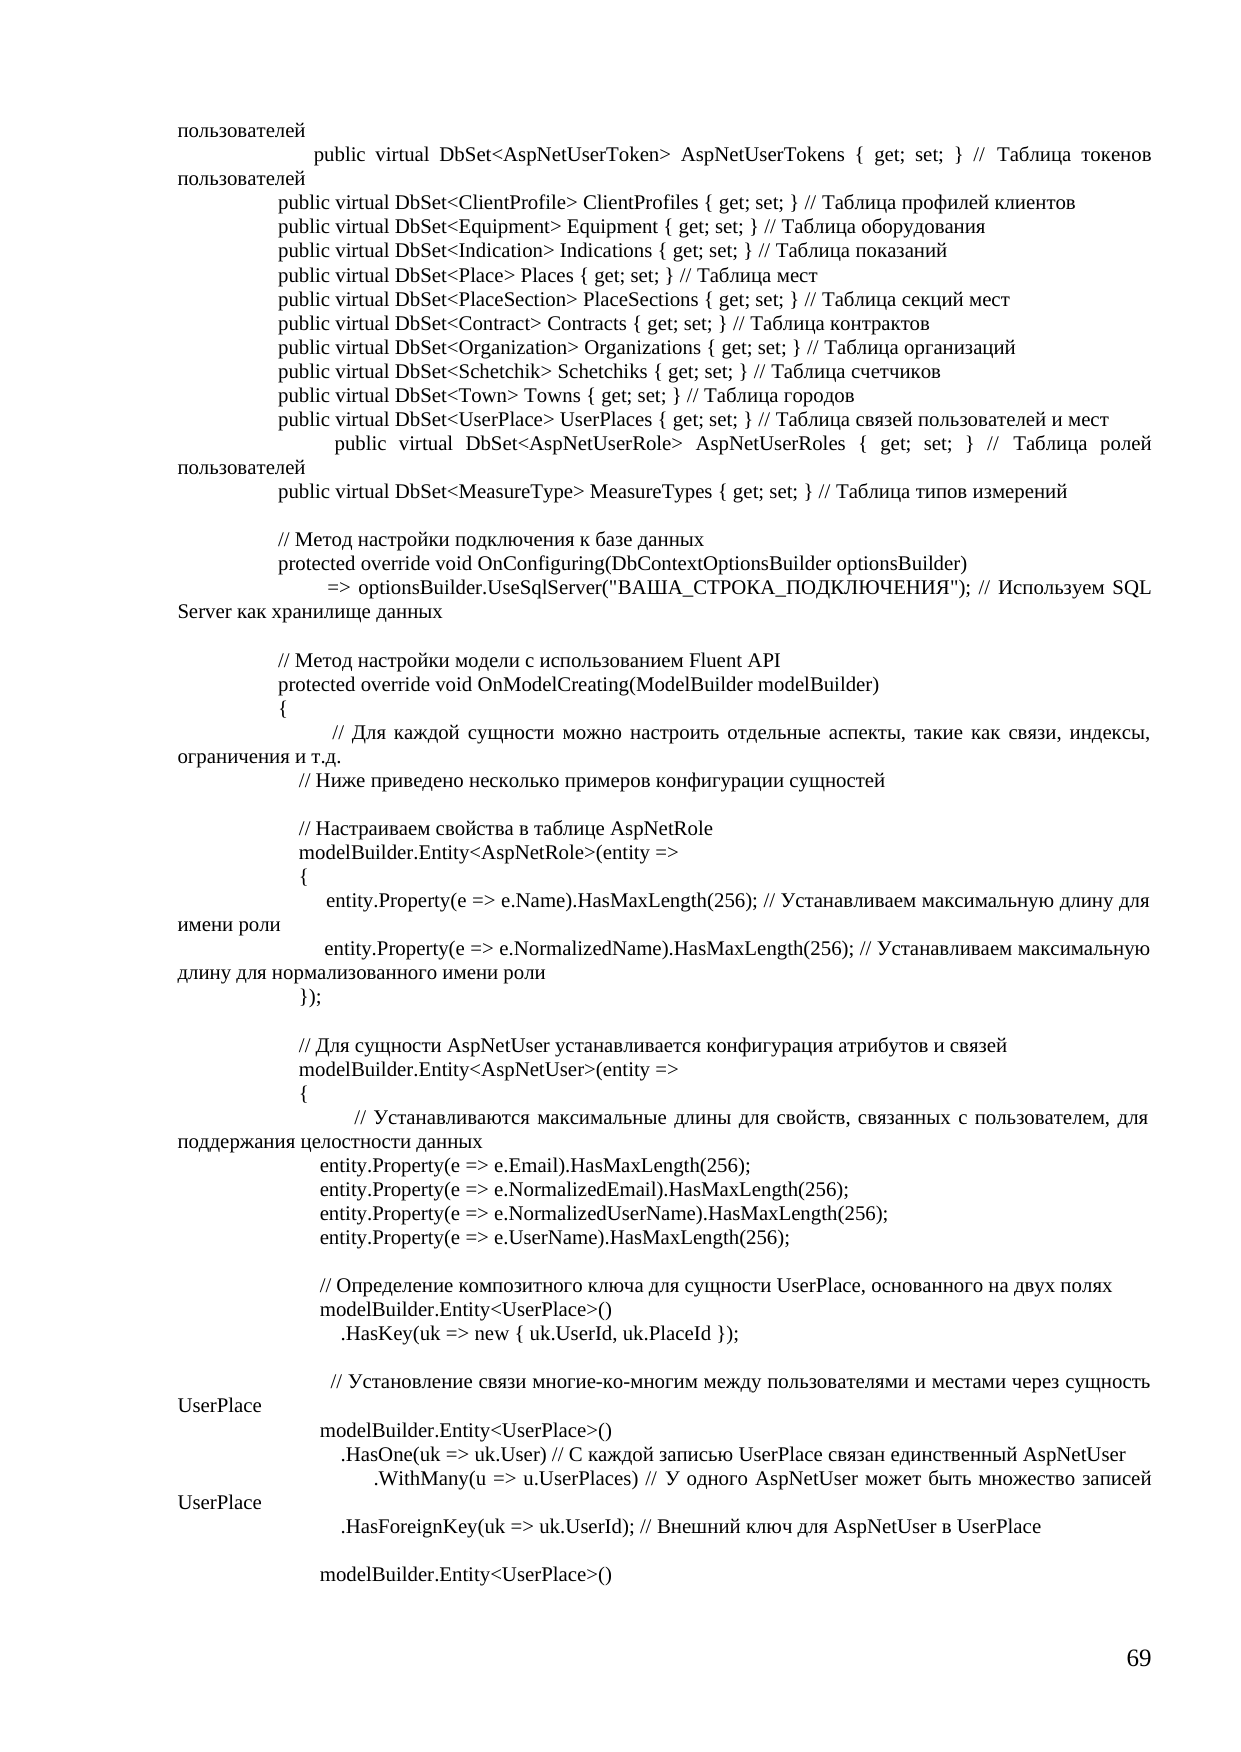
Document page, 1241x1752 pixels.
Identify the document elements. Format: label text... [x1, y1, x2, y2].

text { [177, 1081, 1152, 1105]
text public virtual DbSet<Town> Towns { get; set; } // Таблица городов [177, 383, 1152, 407]
text protected override void OnModelCreating(ModelBuilder modelBuilder) [177, 672, 1152, 696]
text public virtual DbSet<PlaceSection> PlaceSections { get; set; } // Таблица секций мест [177, 287, 1152, 311]
text public virtual DbSet<Organization> Organizations { get; set; } // Таблица организаций [177, 335, 1152, 359]
text public virtual DbSet<Equipment> Equipment { get; set; } // Таблица оборудования [177, 214, 1152, 238]
text public virtual DbSet<AspNetUserToken> AspNetUserTokens { get; set; } // Таблица токенов пользователей [177, 142, 1152, 190]
text public virtual DbSet<AspNetUserRole> AspNetUserRoles { get; set; } // Таблица ролей пользователей [177, 431, 1152, 479]
text .HasKey(uk => new { uk.UserId, uk.PlaceId }); [177, 1321, 1152, 1345]
text modelBuilder.Entity<AspNetRole>(entity => [177, 840, 1152, 864]
text modelBuilder.Entity<UserPlace>() [177, 1417, 1152, 1442]
text public virtual DbSet<Indication> Indications { get; set; } // Таблица показаний [177, 238, 1152, 262]
text // Настраиваем свойства в таблице AspNetRole [177, 816, 1152, 840]
text // Установление связи многие-ко-многим между пользователями и местами через сущность UserPlace [177, 1369, 1152, 1417]
text public virtual DbSet<UserPlace> UserPlaces { get; set; } // Таблица связей пользователей и мест [177, 407, 1152, 431]
text // Устанавливаются максимальные длины для свойств, связанных с пользователем, для поддержания целостности данных [177, 1105, 1152, 1153]
text modelBuilder.Entity<UserPlace>() [177, 1297, 1152, 1321]
text entity.Property(e => e.Name).HasMaxLength(256); // Устанавливаем максимальную длину для имени роли [177, 888, 1152, 936]
text { [177, 864, 1152, 888]
text // Метод настройки подключения к базе данных [177, 527, 1152, 551]
text entity.Property(e => e.Email).HasMaxLength(256); [177, 1153, 1152, 1177]
text .HasForeignKey(uk => uk.UserId); // Внешний ключ для AspNetUser в UserPlace [177, 1514, 1152, 1538]
text entity.Property(e => e.UserName).HasMaxLength(256); [177, 1225, 1152, 1249]
text entity.Property(e => e.NormalizedName).HasMaxLength(256); // Устанавливаем максимальную длину для нормализованного имени роли [177, 936, 1152, 984]
text .WithMany(u => u.UserPlaces) // У одного AspNetUser может быть множество записей UserPlace [177, 1466, 1152, 1514]
text { [177, 696, 1152, 720]
text .HasOne(uk => uk.User) // С каждой записью UserPlace связан единственный AspNetUser [177, 1442, 1152, 1466]
text public virtual DbSet<MeasureType> MeasureTypes { get; set; } // Таблица типов измерений [177, 479, 1152, 503]
text // Для сущности AspNetUser устанавливается конфигурация атрибутов и связей [177, 1032, 1152, 1057]
text entity.Property(e => e.NormalizedEmail).HasMaxLength(256); [177, 1177, 1152, 1201]
text public virtual DbSet<Schetchik> Schetchiks { get; set; } // Таблица счетчиков [177, 359, 1152, 383]
text modelBuilder.Entity<UserPlace>() [177, 1562, 1152, 1586]
text }); [177, 984, 1152, 1008]
text modelBuilder.Entity<AspNetUser>(entity => [177, 1057, 1152, 1081]
text entity.Property(e => e.NormalizedUserName).HasMaxLength(256); [177, 1201, 1152, 1225]
text => optionsBuilder.UseSqlServer("ВАША_СТРОКА_ПОДКЛЮЧЕНИЯ"); // Используем SQL Server как хранилище данных [177, 575, 1152, 623]
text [177, 118, 1152, 142]
text // Для каждой сущности можно настроить отдельные аспекты, такие как связи, индексы, ограничения и т.д. [177, 720, 1152, 768]
text // Определение композитного ключа для сущности UserPlace, основанного на двух полях [177, 1273, 1152, 1297]
text public virtual DbSet<Place> Places { get; set; } // Таблица мест [177, 262, 1152, 287]
text // Метод настройки модели с использованием Fluent API [177, 647, 1152, 672]
text protected override void OnConfiguring(DbContextOptionsBuilder optionsBuilder) [177, 551, 1152, 575]
text // Ниже приведено несколько примеров конфигурации сущностей [177, 768, 1152, 792]
text public virtual DbSet<Contract> Contracts { get; set; } // Таблица контрактов [177, 311, 1152, 335]
text public virtual DbSet<ClientProfile> ClientProfiles { get; set; } // Таблица профилей клиентов [177, 190, 1152, 214]
